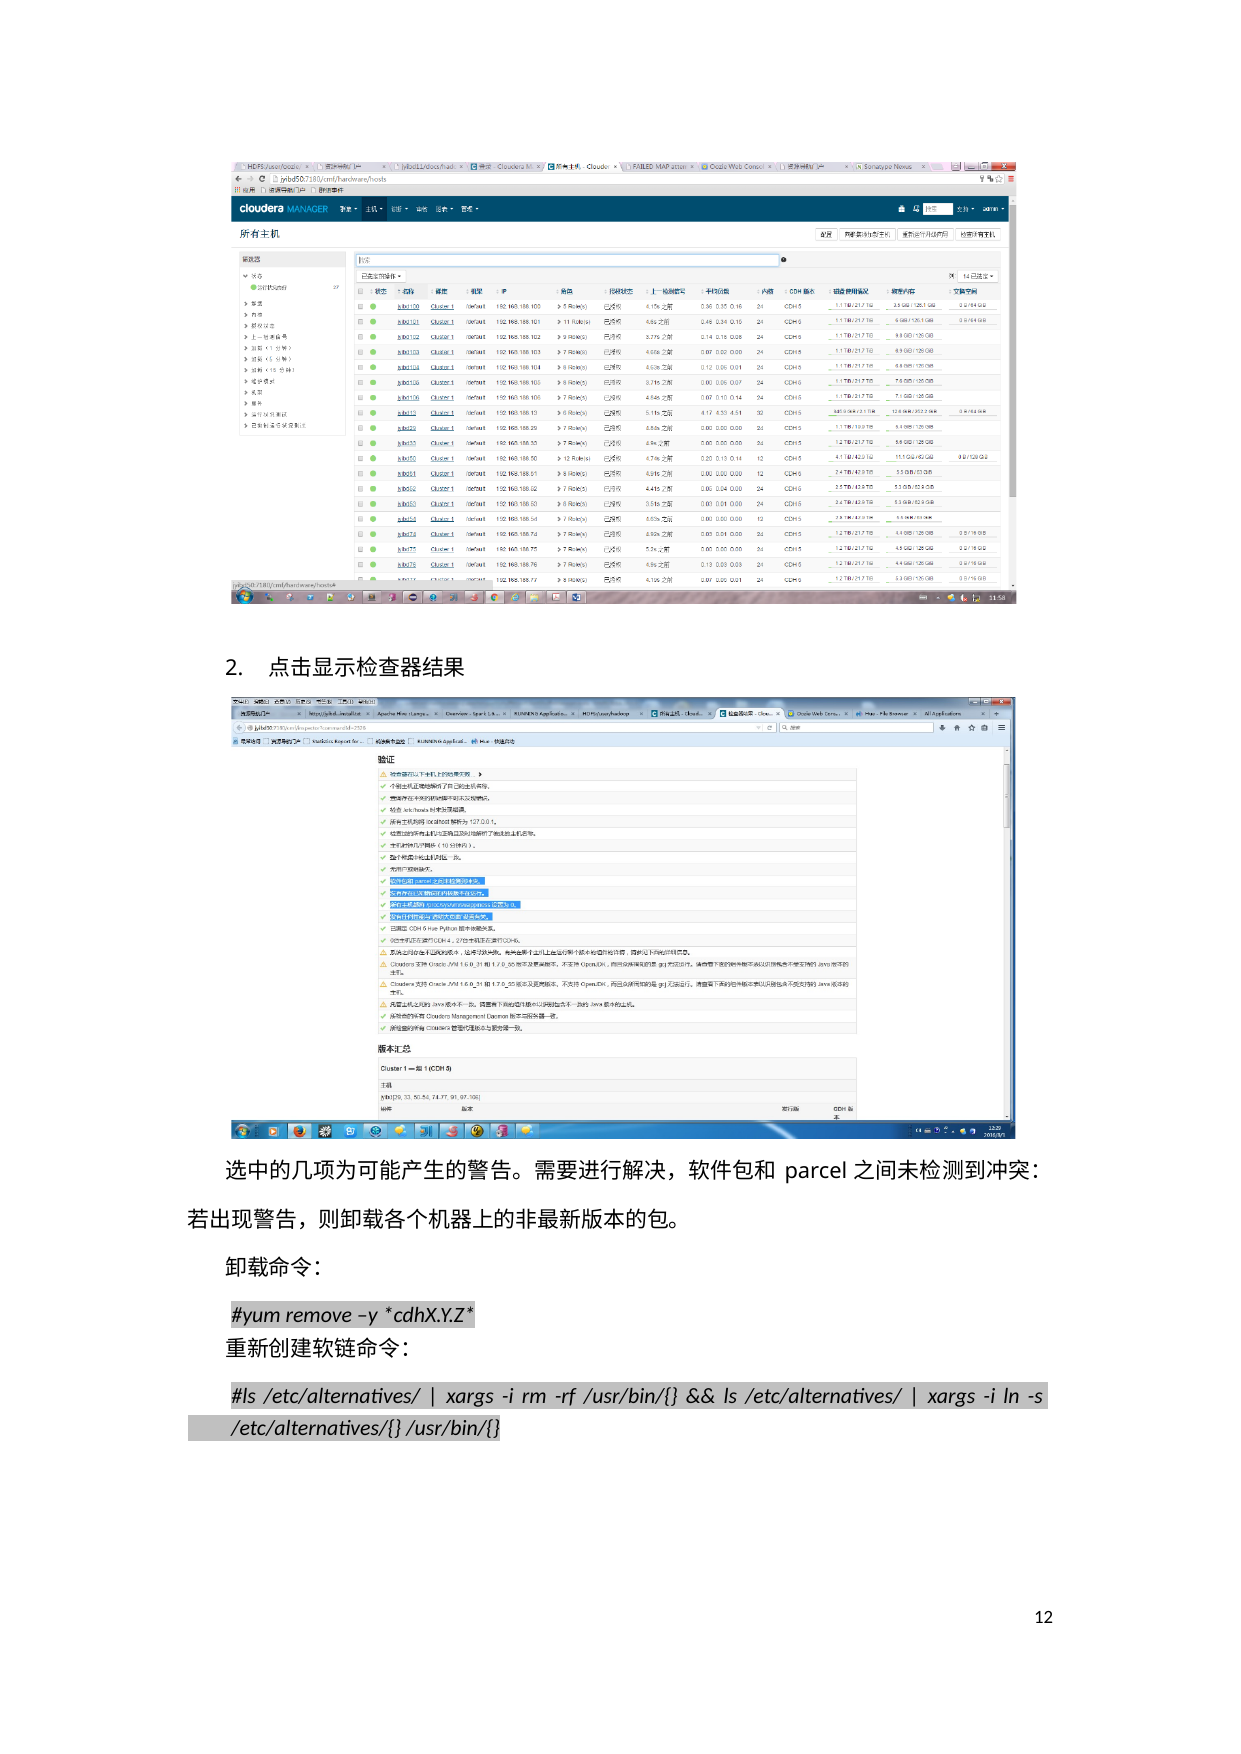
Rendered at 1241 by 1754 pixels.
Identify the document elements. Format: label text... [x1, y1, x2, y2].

text 重新创建软链命令： [187, 1331, 1053, 1363]
picture [231, 697, 1016, 1139]
text 卸载命令： [187, 1250, 1053, 1282]
text 选中的几项为可能产生的警告。需要进行解决，软件包和 parcel 之间未检测到冲突：若出现警告，则卸载各个机器上的非最新版本的包。 [187, 1153, 1053, 1234]
picture [242, 205, 250, 211]
text #ls /etc/alternatives/ | xargs -i rm -rf /usr/bin/{} && ls /etc/alternatives/ | xargs -i ln -s /etc/alternatives/{} /usr/bin/{} [187, 1379, 1053, 1444]
text #yum remove –y *cdhX.Y.Z* [187, 1298, 1053, 1331]
picture [263, 205, 277, 212]
picture [231, 162, 1017, 604]
list 点击显示检查器结果 [225, 649, 1053, 682]
